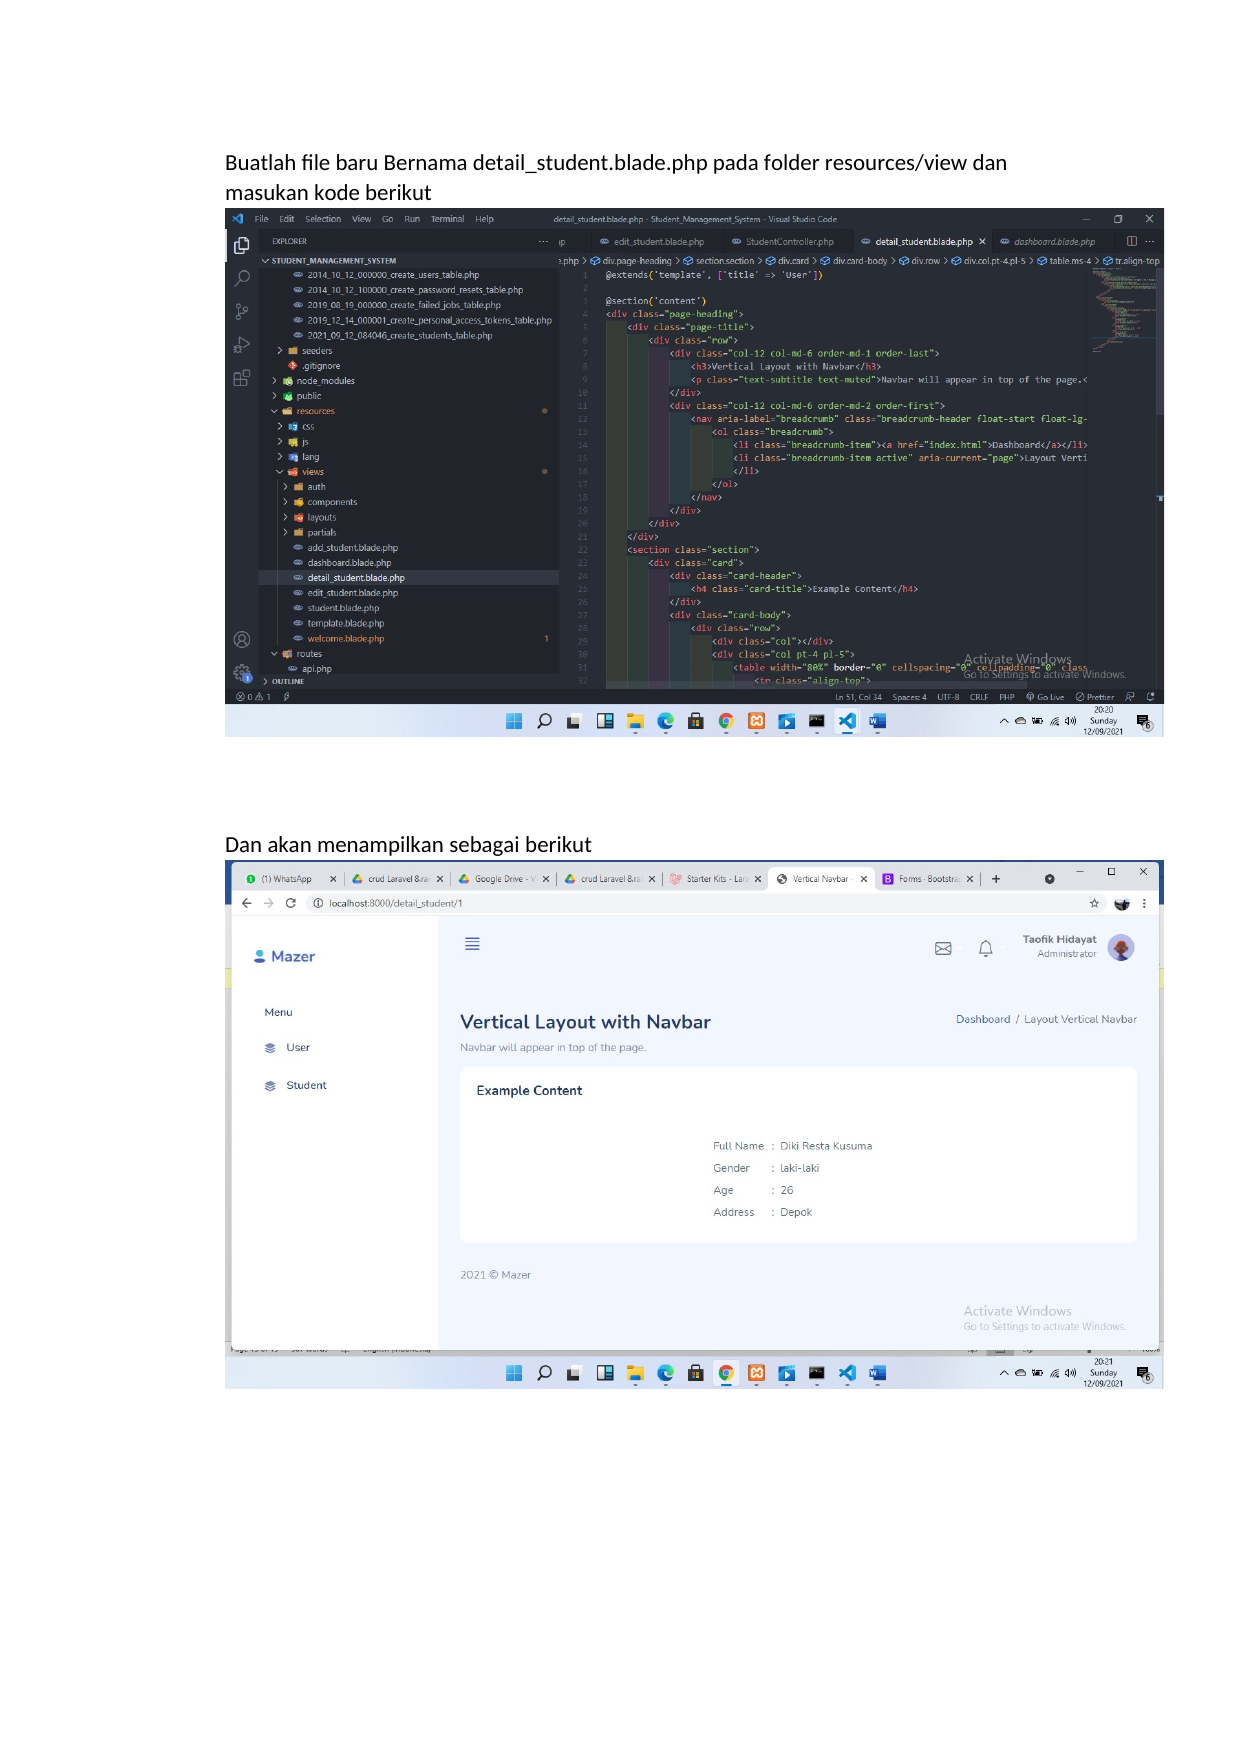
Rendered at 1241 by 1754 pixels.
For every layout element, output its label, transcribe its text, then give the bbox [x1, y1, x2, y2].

picture [225, 208, 1165, 737]
text Buatlah file baru Bernama detail_student.blade.php pada folder resources/view dan masukan kode berikut [225, 148, 1011, 206]
picture [225, 860, 1164, 1389]
text Dan akan menampilkan sebagai berikut [225, 830, 1228, 858]
